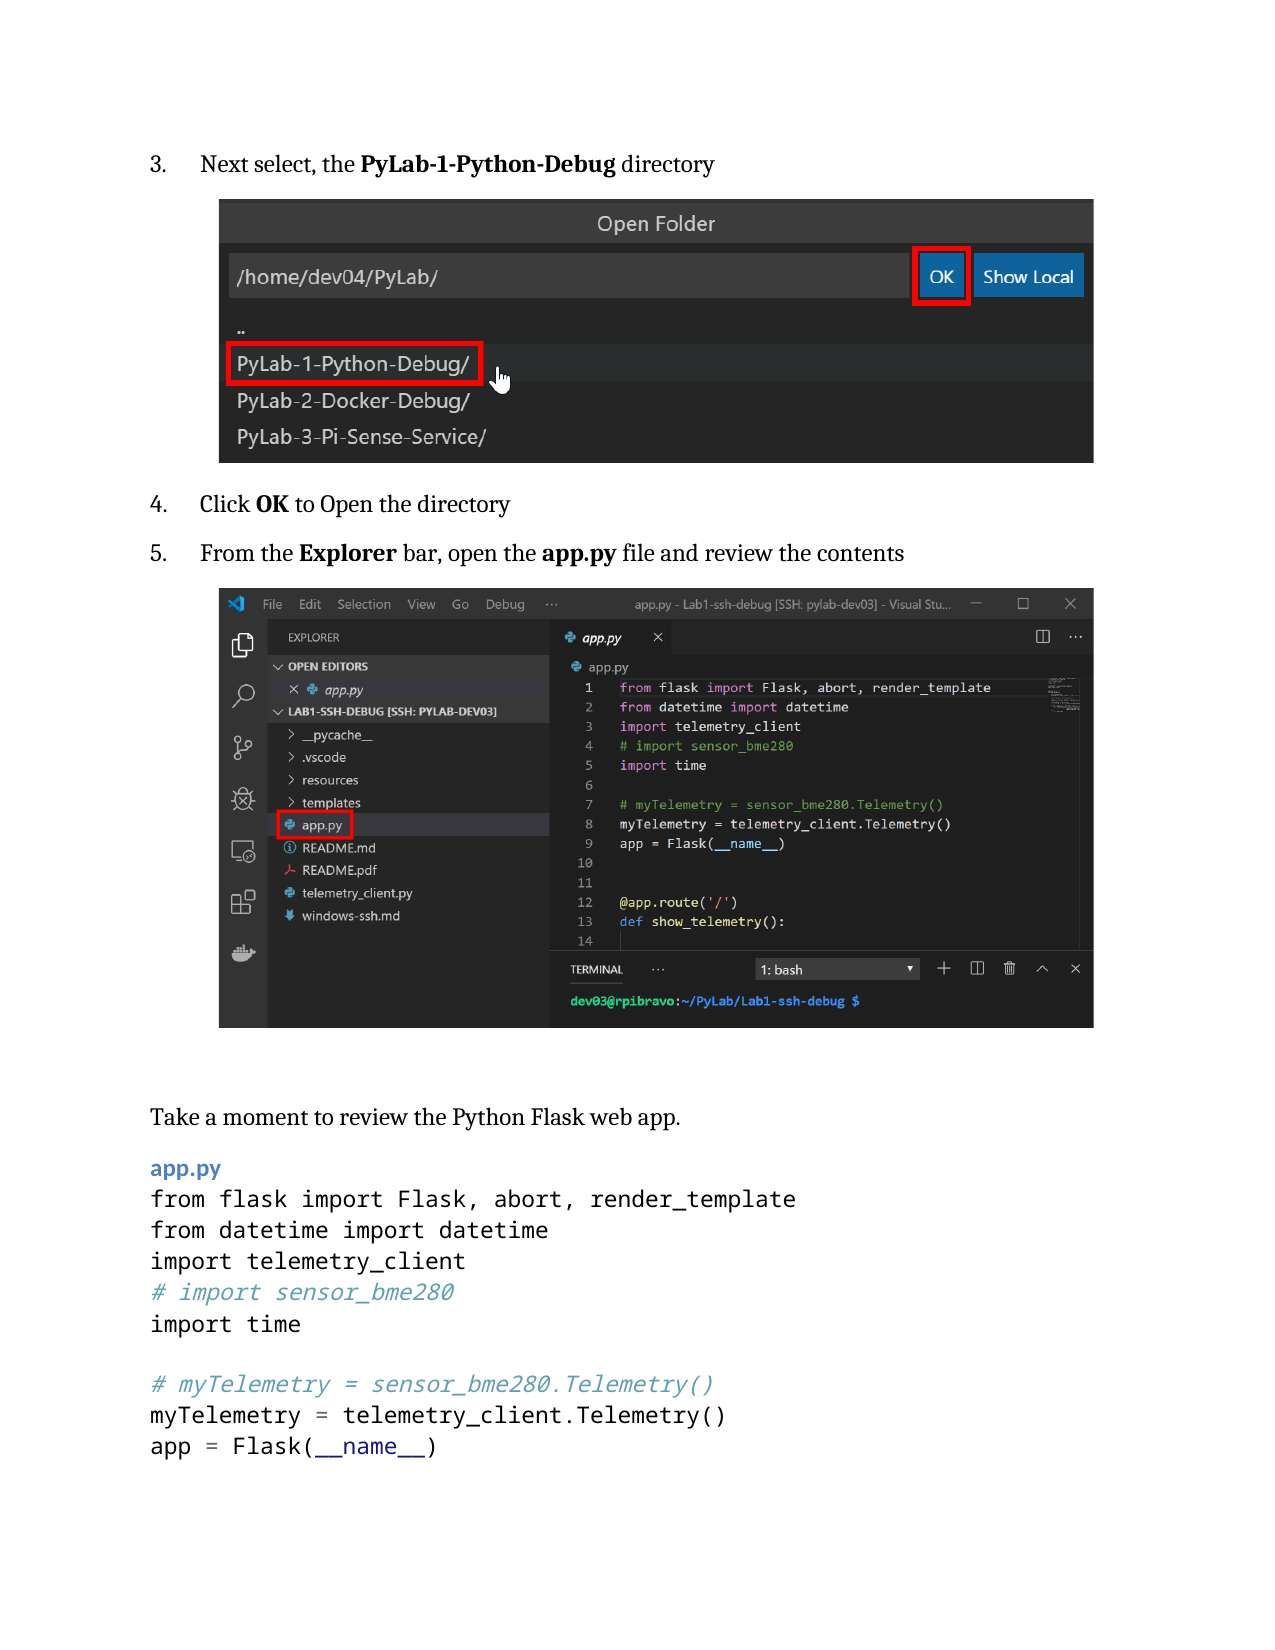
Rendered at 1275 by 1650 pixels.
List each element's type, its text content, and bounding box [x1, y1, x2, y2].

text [150, 1182, 1125, 1490]
list Next select, the PyLab-1-Python-Debug directory [150, 150, 1125, 179]
picture [218, 588, 1094, 1028]
subtitle app.py [150, 1152, 1125, 1182]
list From the Explorer bar, open the app.py file and review the contents [150, 539, 1125, 568]
text Take a moment to review the Python Flask web app. [150, 1102, 1125, 1131]
picture [218, 199, 1094, 463]
list Click OK to Open the directory [150, 489, 1125, 518]
